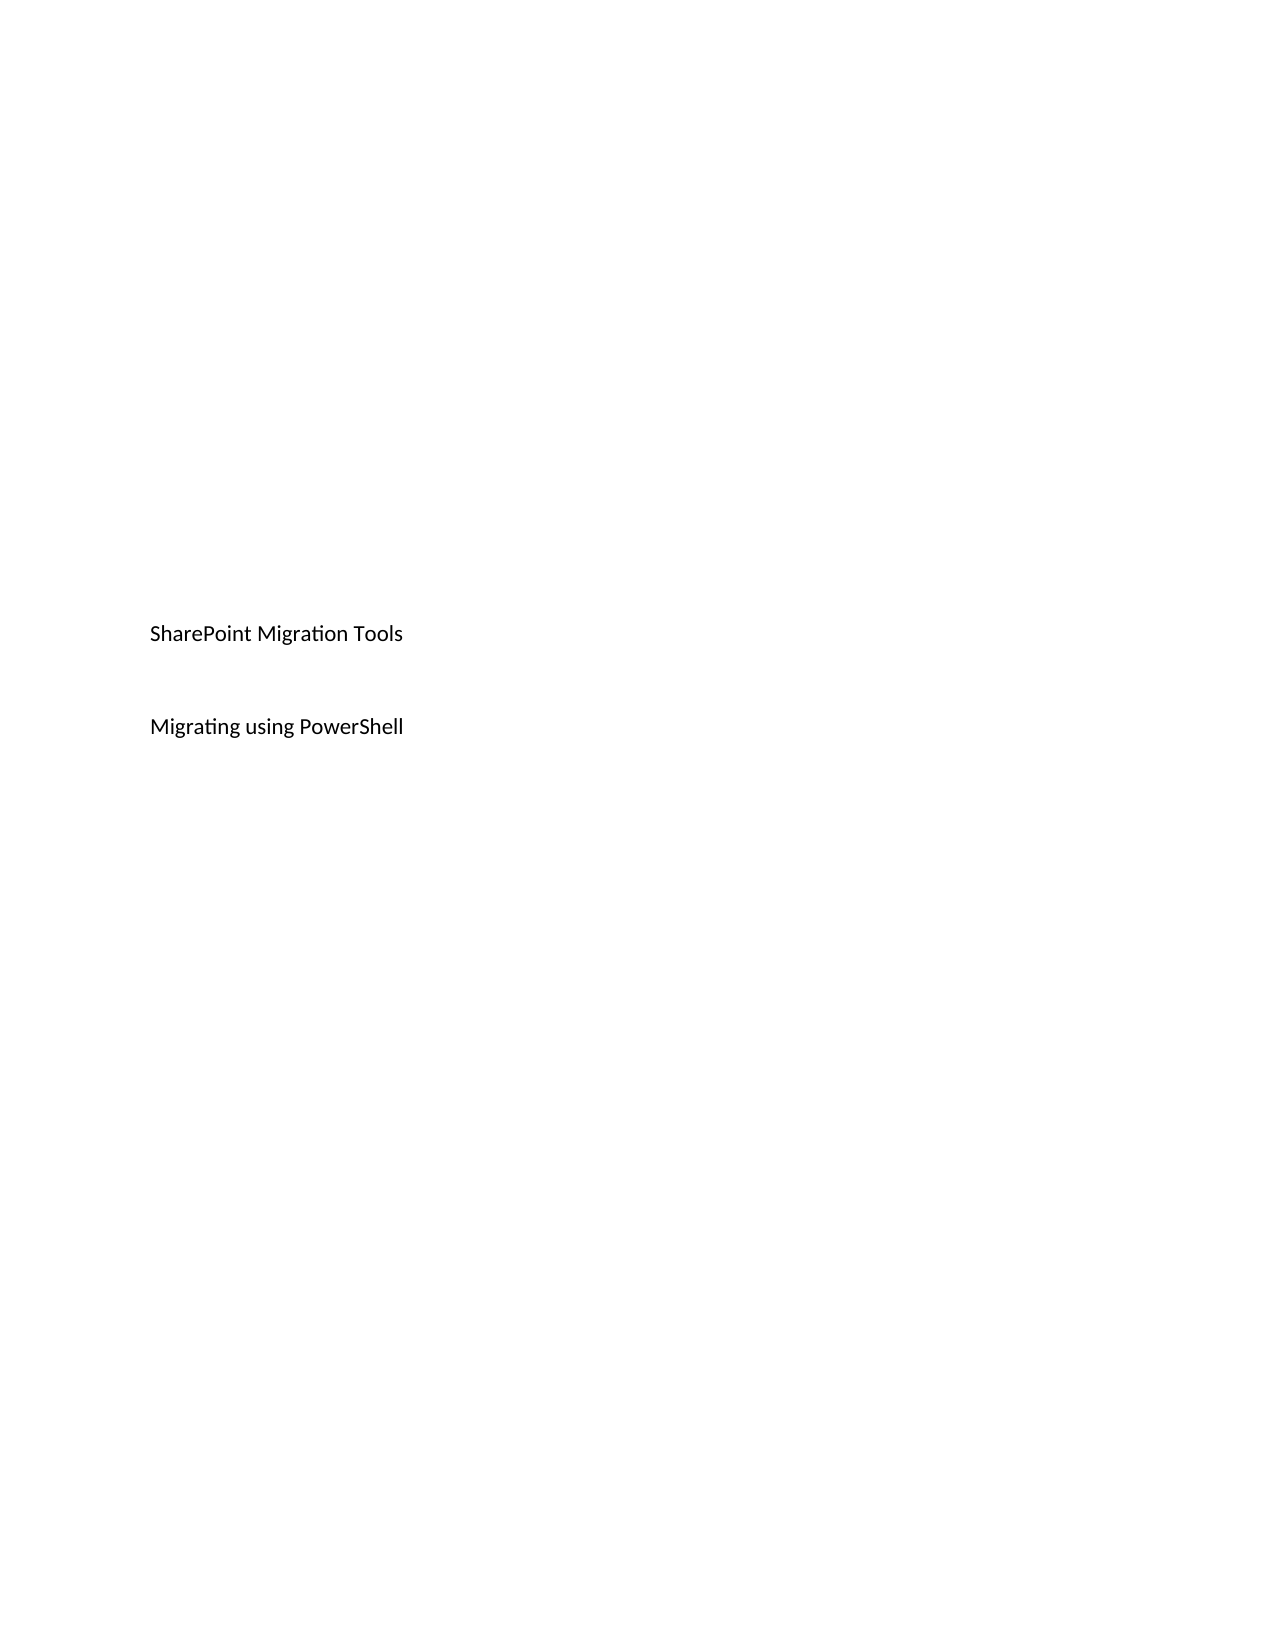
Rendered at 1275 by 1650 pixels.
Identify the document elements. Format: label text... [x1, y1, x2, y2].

text SharePoint Migration Tools [150, 619, 1125, 647]
text Migrating using PowerShell [150, 712, 1125, 741]
